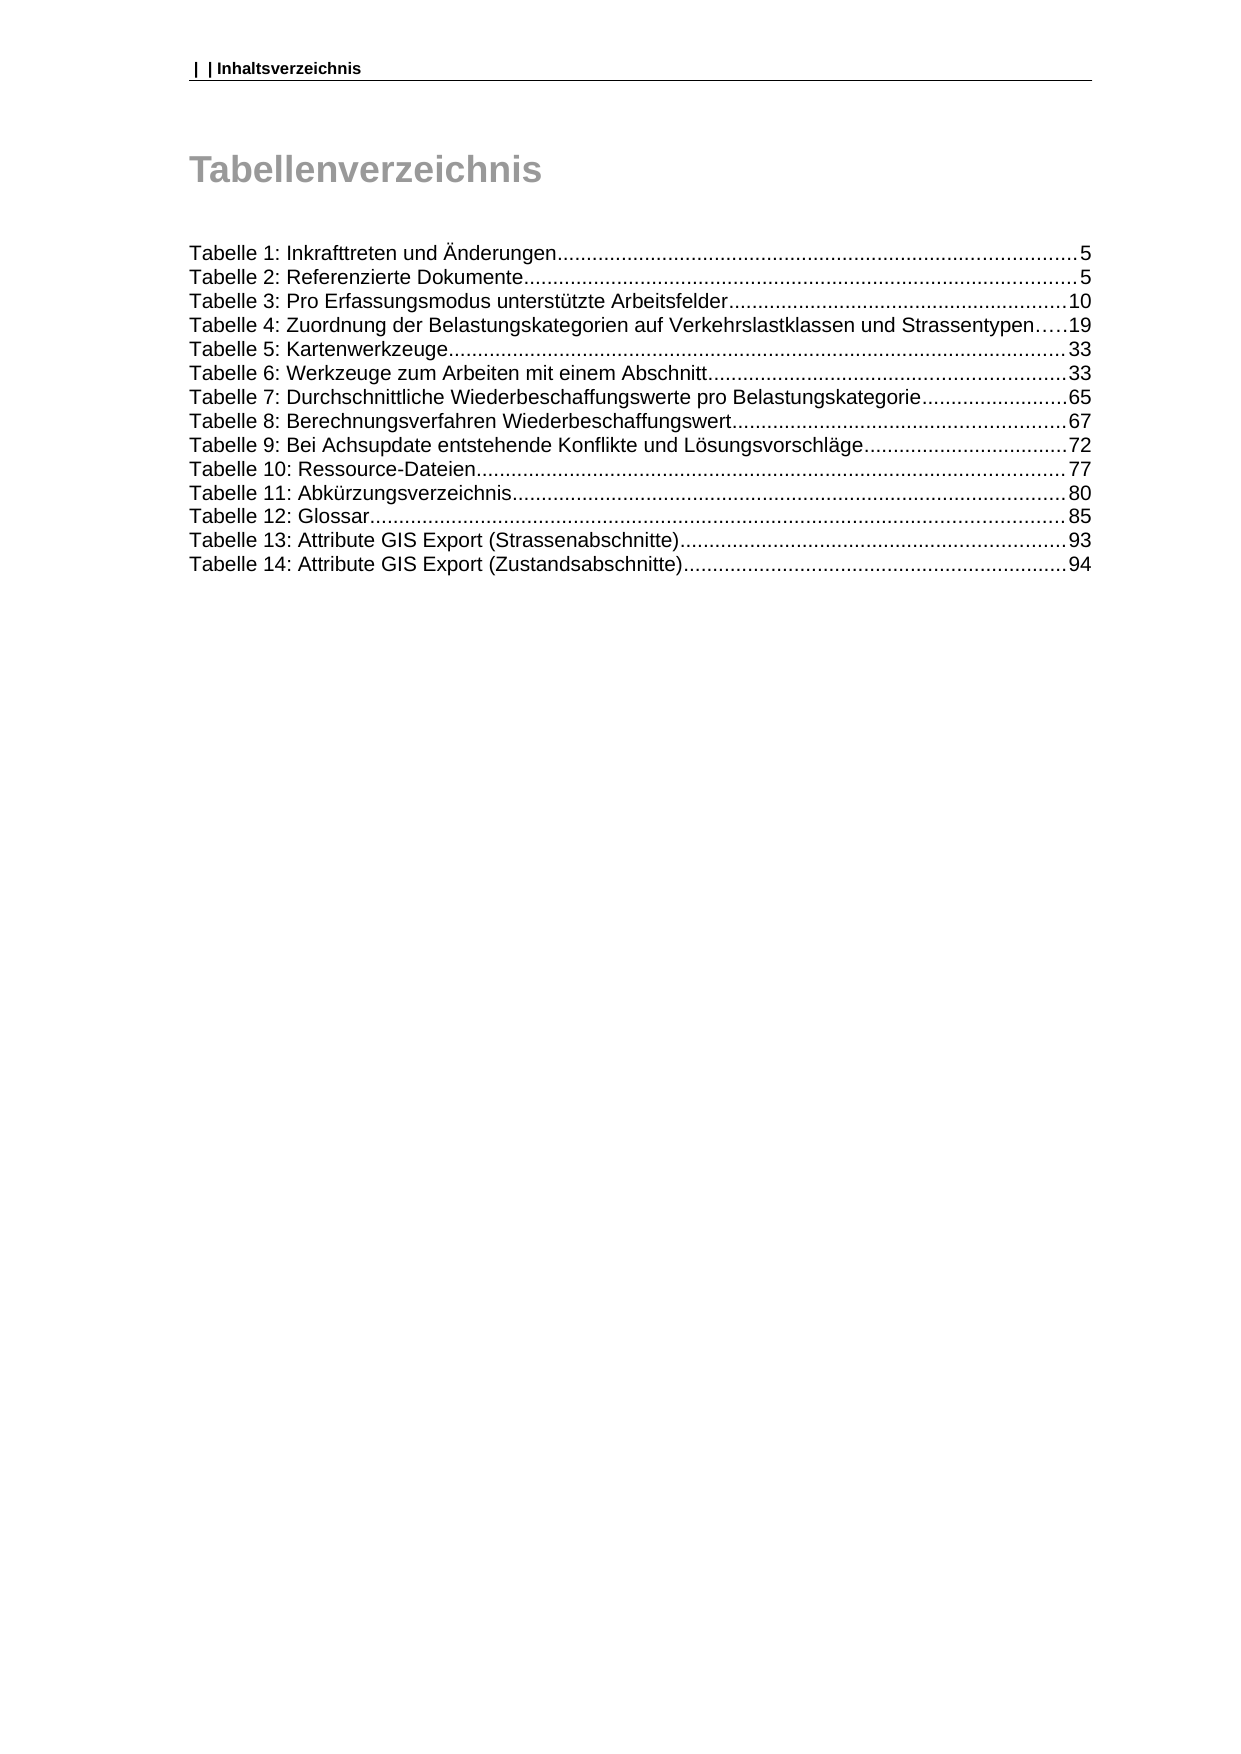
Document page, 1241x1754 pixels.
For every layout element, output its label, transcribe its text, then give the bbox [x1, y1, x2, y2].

text Tabelle 6: Werkzeuge zum Arbeiten mit einem Abschnitt 33 [189, 361, 1092, 384]
text Tabelle 14: Attribute GIS Export (Zustandsabschnitte) 94 [189, 552, 1092, 576]
subtitle Tabellenverzeichnis [189, 148, 1092, 191]
text Tabelle 2: Referenzierte Dokumente 5 [189, 265, 1092, 289]
text Tabelle 7: Durchschnittliche Wiederbeschaffungswerte pro Belastungskategorie 65 [189, 384, 1092, 408]
text Tabelle 9: Bei Achsupdate entstehende Konflikte und Lösungsvorschläge 72 [189, 432, 1092, 456]
text Tabelle 11: Abkürzungsverzeichnis 80 [189, 480, 1092, 504]
text Tabelle 3: Pro Erfassungsmodus unterstützte Arbeitsfelder 10 [189, 289, 1092, 313]
text Tabelle 1: Inkrafttreten und Änderungen 5 [189, 241, 1092, 265]
text Tabelle 5: Kartenwerkzeuge 33 [189, 337, 1092, 361]
text Tabelle 4: Zuordnung der Belastungskategorien auf Verkehrslastklassen und Strassentypen 19 [189, 313, 1092, 337]
text Tabelle 8: Berechnungsverfahren Wiederbeschaffungswert 67 [189, 408, 1092, 432]
text Tabelle 13: Attribute GIS Export (Strassenabschnitte) 93 [189, 528, 1092, 552]
text Tabelle 12: Glossar 85 [189, 504, 1092, 528]
text Tabelle 10: Ressource-Dateien 77 [189, 456, 1092, 480]
